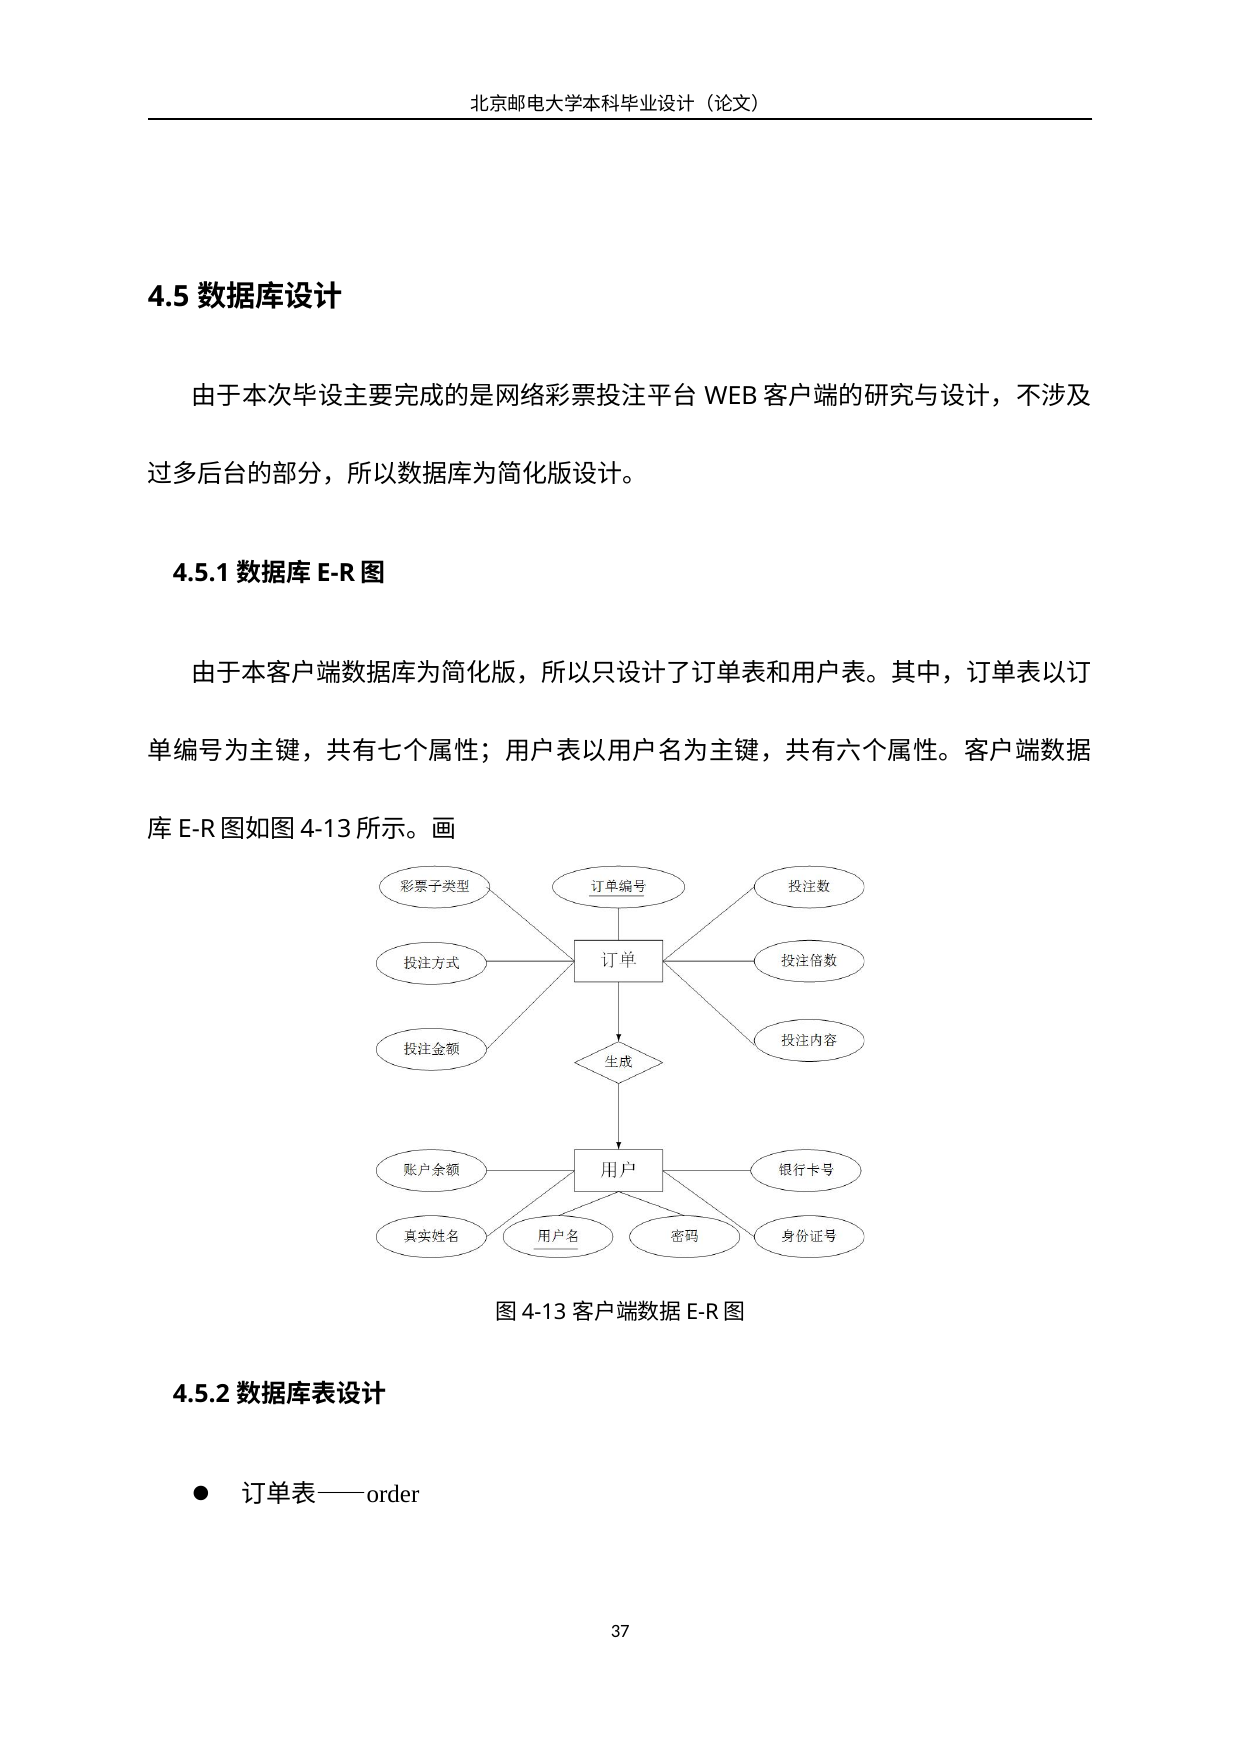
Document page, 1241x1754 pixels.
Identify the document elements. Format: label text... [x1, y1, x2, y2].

picture [375, 865, 865, 1258]
text 由于本次毕设主要完成的是网络彩票投注平台WEB客户端的研究与设计，不涉及过多后台的部分，所以数据库为简化版设计。 [148, 361, 1092, 504]
text 由于本客户端数据库为简化版，所以只设计了订单表和用户表。其中，订单表以订单编号为主键，共有七个属性；用户表以用户名为主键，共有六个属性。客户端数据库E-R图如图4-13所示。画 [148, 638, 1092, 859]
text 图4-13 客户端数据E-R图 [148, 1294, 1092, 1326]
subtitle 4.5.1 数据库E-R图 [148, 538, 1092, 603]
subtitle 4.5 数据库设计 [148, 261, 1092, 326]
list 订单表——order [191, 1459, 1092, 1524]
subtitle 4.5.2 数据库表设计 [148, 1359, 1092, 1424]
